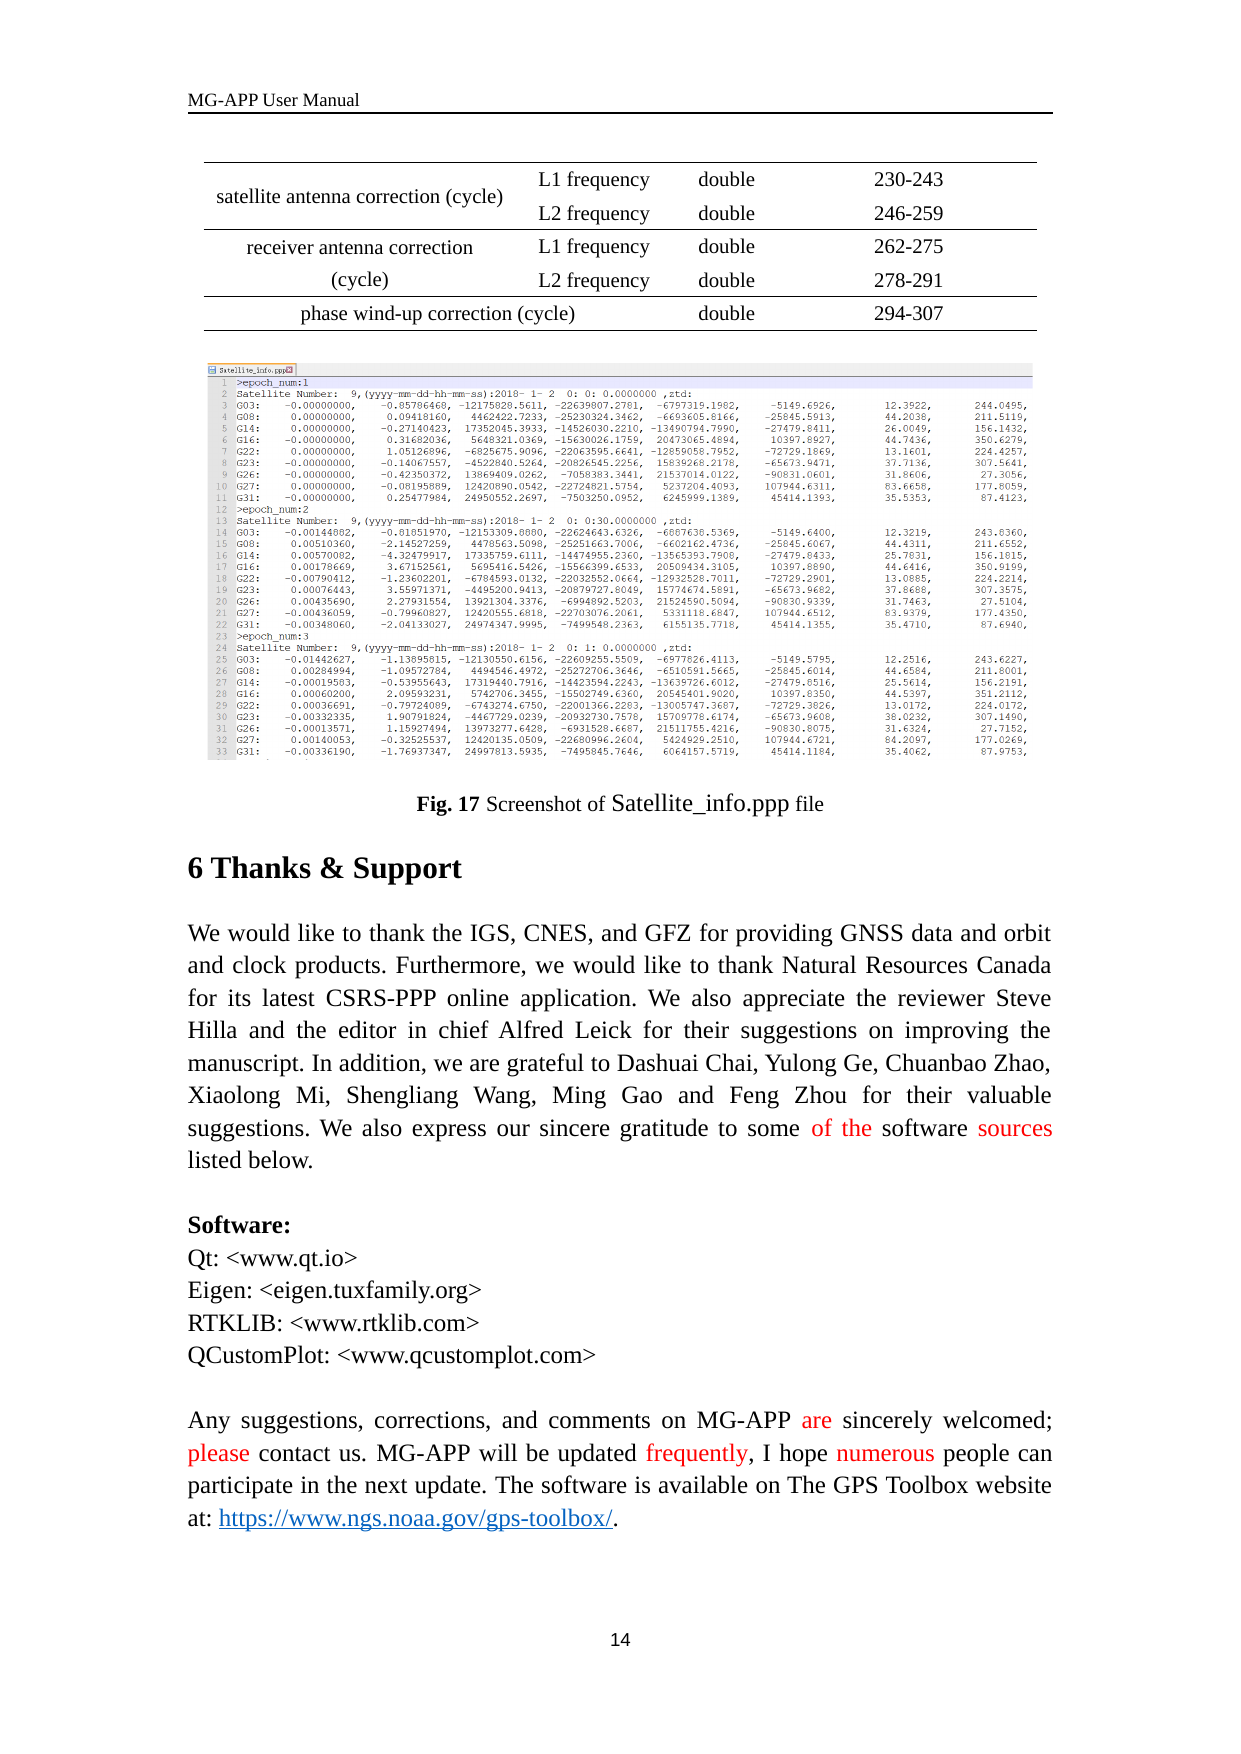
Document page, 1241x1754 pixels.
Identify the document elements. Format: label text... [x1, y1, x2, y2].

table_cell phase wind-up correction (cycle) [204, 297, 672, 330]
table_cell double [672, 230, 781, 263]
text QCustomPlot: <www.qcustomplot.com> [187, 1338, 1053, 1371]
table_cell double [672, 163, 781, 196]
table_cell 246-259 [781, 196, 1037, 229]
table_cell receiver antenna correction (cycle) [204, 230, 516, 296]
text We would like to thank the IGS, CNES, and GFZ for providing GNSS data and orbit and clock products. Furthermore, we would like to thank Natural Resources Canada for its latest CSRS-PPP online application. We also appreciate the reviewer Steve Hilla and the editor in chief Alfred Leick for their suggestions on improving the manuscript. In addition, we are grateful to Dashuai Chai, Yulong Ge, Chuanbao Zhao, Xiaolong Mi, Shengliang Wang, Ming Gao and Feng Zhou for their valuable suggestions. We also express our sincere gratitude to some of the software sources listed below. [187, 916, 1053, 1176]
table_cell 262-275 [781, 230, 1037, 263]
text RTKLIB: <www.rtklib.com> [187, 1306, 1053, 1338]
table_cell L1 frequency [516, 230, 672, 263]
table_cell 278-291 [781, 263, 1037, 296]
table_cell L1 frequency [516, 163, 672, 196]
text Any suggestions, corrections, and comments on MG-APP are sincerely welcomed; please contact us. MG-APP will be updated frequently, I hope numerous people can participate in the next update. The software is available on The GPS Toolbox website at: https://www.ngs.noaa.gov/gps-toolbox/. [187, 1403, 1053, 1533]
text Qt: <www.qt.io> [187, 1241, 1053, 1273]
table_cell 294-307 [781, 297, 1037, 330]
table_cell double [672, 196, 781, 229]
table_cell 230-243 [781, 163, 1037, 196]
table_cell L2 frequency [516, 196, 672, 229]
text 6 Thanks & Support [187, 834, 1053, 899]
text Software: [187, 1208, 1053, 1241]
table_cell L2 frequency [516, 263, 672, 296]
picture [207, 363, 1033, 760]
text Fig. 17 Screenshot of Satellite_info.ppp file [187, 786, 1053, 818]
table_cell double [672, 263, 781, 296]
table_cell satellite antenna correction (cycle) [204, 163, 516, 229]
table_cell double [672, 297, 781, 330]
text Eigen: <eigen.tuxfamily.org> [187, 1273, 1053, 1306]
